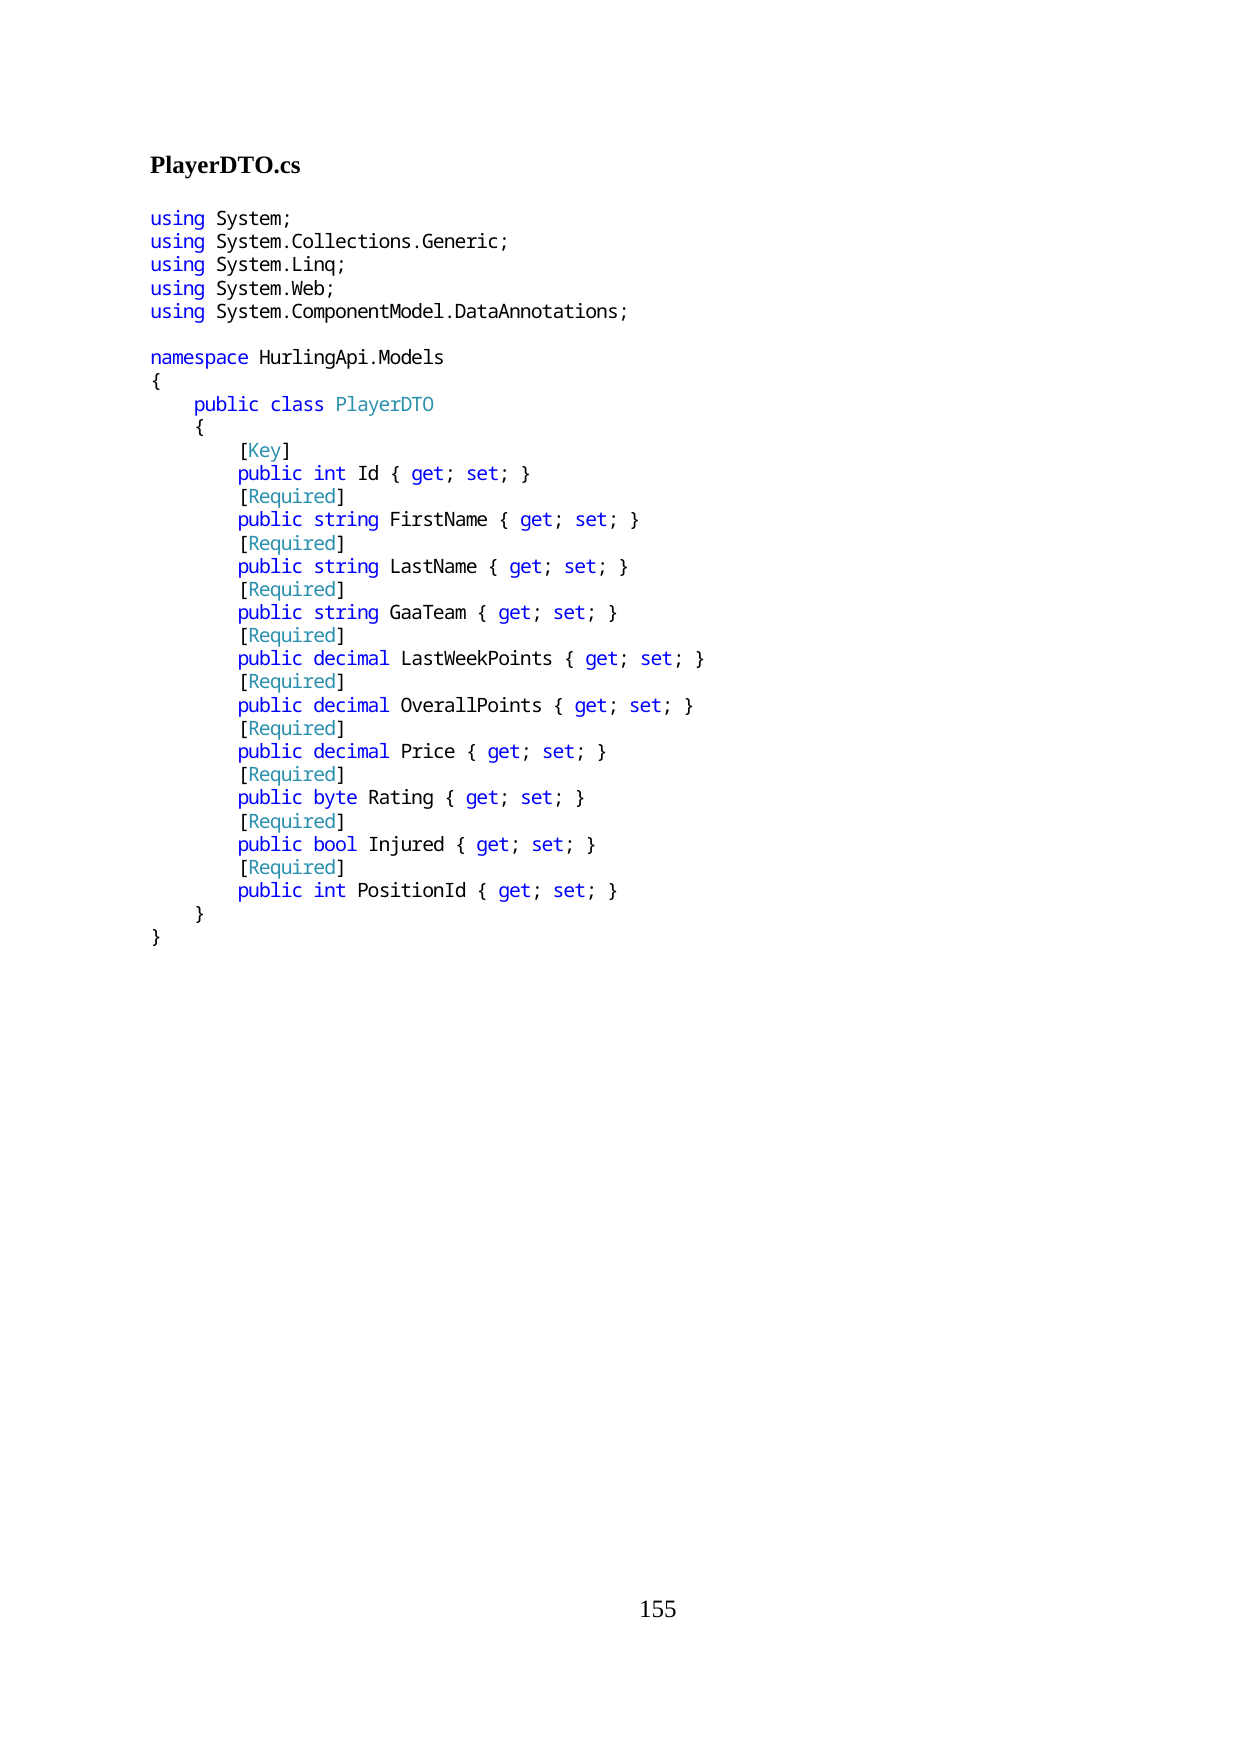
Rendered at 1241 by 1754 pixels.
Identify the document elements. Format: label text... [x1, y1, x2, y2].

subtitle PlayerDTO.cs [150, 150, 1090, 179]
